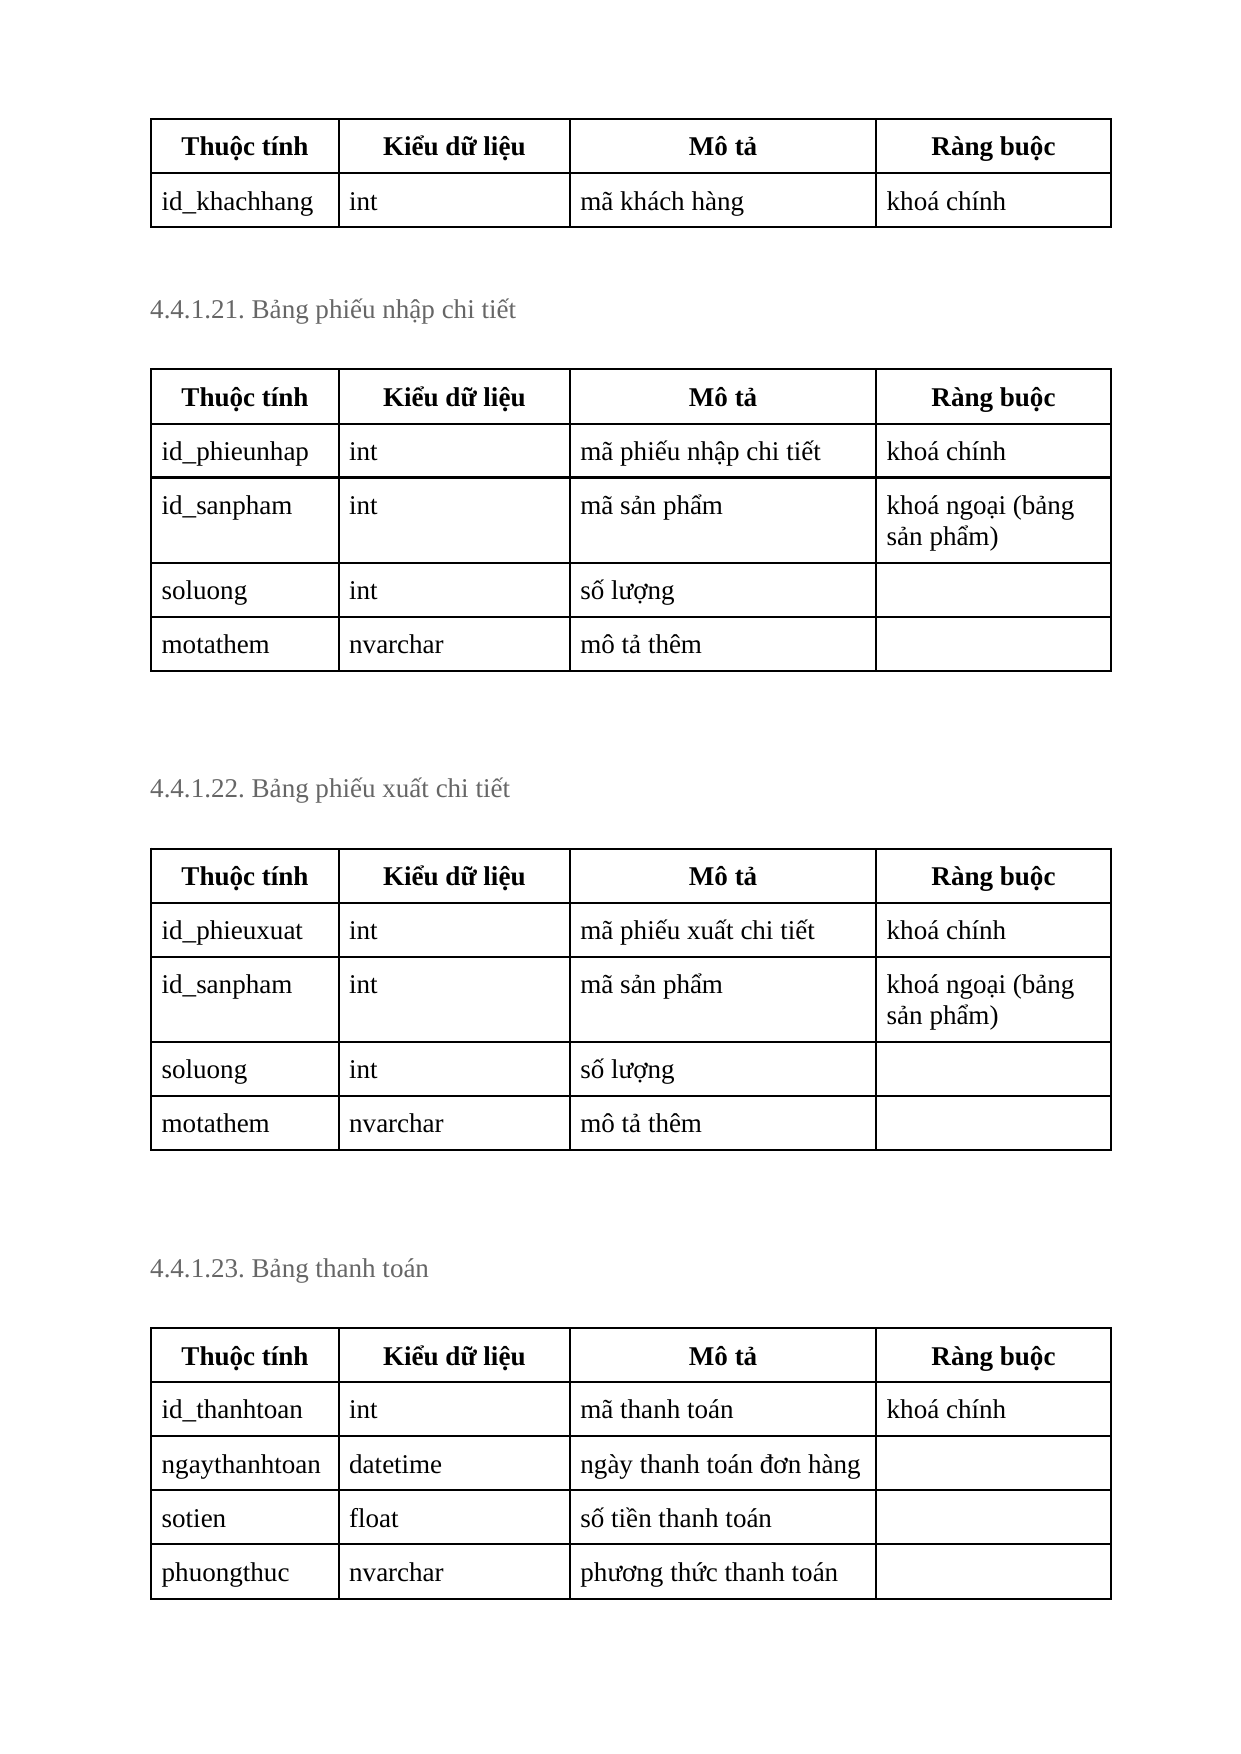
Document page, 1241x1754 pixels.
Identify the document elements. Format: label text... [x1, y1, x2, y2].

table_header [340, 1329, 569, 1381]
subtitle 4.4.1.23. Bảng thanh toán [150, 1252, 1109, 1283]
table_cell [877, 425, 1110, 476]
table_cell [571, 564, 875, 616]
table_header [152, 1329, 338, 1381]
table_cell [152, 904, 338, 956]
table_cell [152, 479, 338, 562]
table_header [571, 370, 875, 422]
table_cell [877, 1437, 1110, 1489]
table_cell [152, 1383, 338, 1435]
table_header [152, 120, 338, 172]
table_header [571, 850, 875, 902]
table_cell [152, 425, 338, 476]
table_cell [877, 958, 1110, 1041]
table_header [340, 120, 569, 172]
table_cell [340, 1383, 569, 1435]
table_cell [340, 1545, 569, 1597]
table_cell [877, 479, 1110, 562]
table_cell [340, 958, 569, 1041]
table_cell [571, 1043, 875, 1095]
subtitle 4.4.1.22. Bảng phiếu xuất chi tiết [150, 772, 1109, 804]
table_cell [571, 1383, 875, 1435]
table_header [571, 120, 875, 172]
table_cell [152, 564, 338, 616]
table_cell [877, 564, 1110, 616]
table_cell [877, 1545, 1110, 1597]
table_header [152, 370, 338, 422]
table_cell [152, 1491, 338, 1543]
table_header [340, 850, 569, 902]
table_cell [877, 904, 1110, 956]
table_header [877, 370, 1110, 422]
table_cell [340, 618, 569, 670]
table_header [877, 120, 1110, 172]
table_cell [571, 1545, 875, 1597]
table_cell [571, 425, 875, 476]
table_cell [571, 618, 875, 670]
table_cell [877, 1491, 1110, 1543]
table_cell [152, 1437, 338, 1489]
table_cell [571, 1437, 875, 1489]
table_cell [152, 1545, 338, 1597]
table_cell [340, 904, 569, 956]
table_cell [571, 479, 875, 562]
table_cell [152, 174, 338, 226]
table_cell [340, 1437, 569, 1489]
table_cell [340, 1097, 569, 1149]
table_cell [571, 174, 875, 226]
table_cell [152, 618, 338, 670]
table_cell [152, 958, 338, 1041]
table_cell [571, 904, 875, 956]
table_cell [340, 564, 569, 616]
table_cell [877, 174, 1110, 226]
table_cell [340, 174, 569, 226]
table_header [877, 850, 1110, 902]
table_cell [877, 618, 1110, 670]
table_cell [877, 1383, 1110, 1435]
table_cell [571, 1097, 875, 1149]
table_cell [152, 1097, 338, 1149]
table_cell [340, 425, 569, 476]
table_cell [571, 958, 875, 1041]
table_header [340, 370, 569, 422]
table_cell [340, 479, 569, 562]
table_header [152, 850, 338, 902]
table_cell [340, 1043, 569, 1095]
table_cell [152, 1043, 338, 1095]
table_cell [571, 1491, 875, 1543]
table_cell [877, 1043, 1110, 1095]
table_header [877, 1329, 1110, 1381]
subtitle 4.4.1.21. Bảng phiếu nhập chi tiết [150, 293, 1109, 324]
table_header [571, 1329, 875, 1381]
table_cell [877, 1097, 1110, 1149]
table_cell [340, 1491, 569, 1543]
